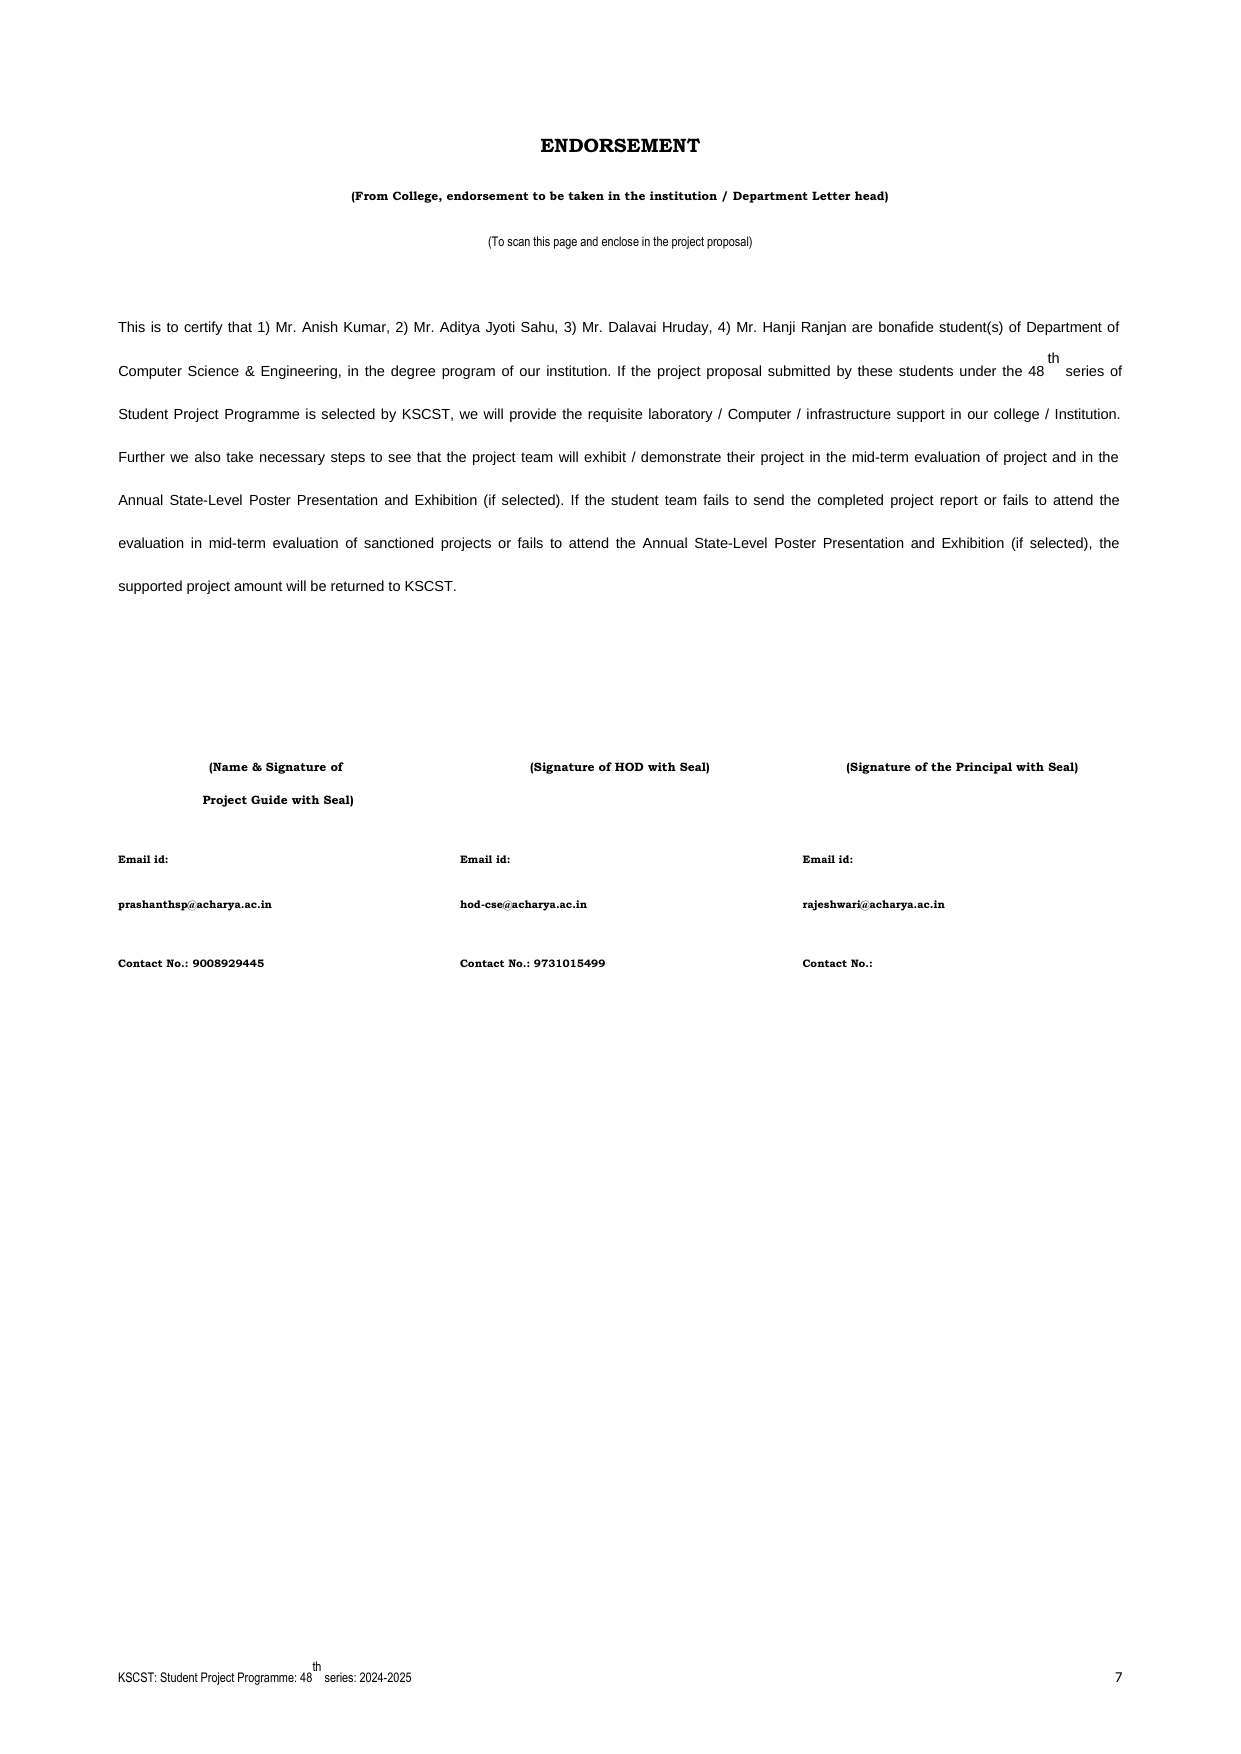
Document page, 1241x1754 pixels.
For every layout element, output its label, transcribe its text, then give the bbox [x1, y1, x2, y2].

table_cell Contact No.: [791, 924, 1133, 982]
text (To scan this page and enclose in the project proposal) [118, 216, 1122, 249]
text This is to certify that 1) Mr. Anish Kumar, 2) Mr. Aditya Jyoti Sahu, 3) Mr. Dalavai Hruday, 4) Mr. Hanji Ranjan are bonafide student(s) of Department of Computer Science & Engineering, in the degree program of our institution. If the project proposal submitted by these students under the 48th series of Student Project Programme is selected by KSCST, we will provide the requisite laboratory / Computer / infrastructure support in our college / Institution. Further we also take necessary steps to see that the project team will exhibit / demonstrate their project in the mid-term evaluation of project and in the Annual State-Level Poster Presentation and Exhibition (if selected). If the student team fails to send the completed project report or fails to attend the evaluation in mid-term evaluation of sanctioned projects or fails to attend the Annual State-Level Poster Presentation and Exhibition (if selected), the supported project amount will be returned to KSCST. [118, 307, 1122, 595]
table_cell Contact No.: 9008929445 [107, 924, 449, 982]
table_cell Email id: hod-cse@acharya.ac.in [449, 820, 791, 924]
text (From College, endorsement to be taken in the institution / Department Letter head) [118, 170, 1122, 203]
table_cell Email id: prashanthsp@acharya.ac.in [107, 820, 449, 924]
table_cell Email id: rajeshwari@acharya.ac.in [791, 820, 1133, 924]
table_header (Name & Signature of Project Guide with Seal) [107, 636, 449, 820]
text ENDORSEMENT [118, 118, 1122, 157]
table_header (Signature of the Principal with Seal) [791, 636, 1133, 820]
table_header (Signature of HOD with Seal) [449, 636, 791, 820]
table_cell Contact No.: 9731015499 [449, 924, 791, 982]
